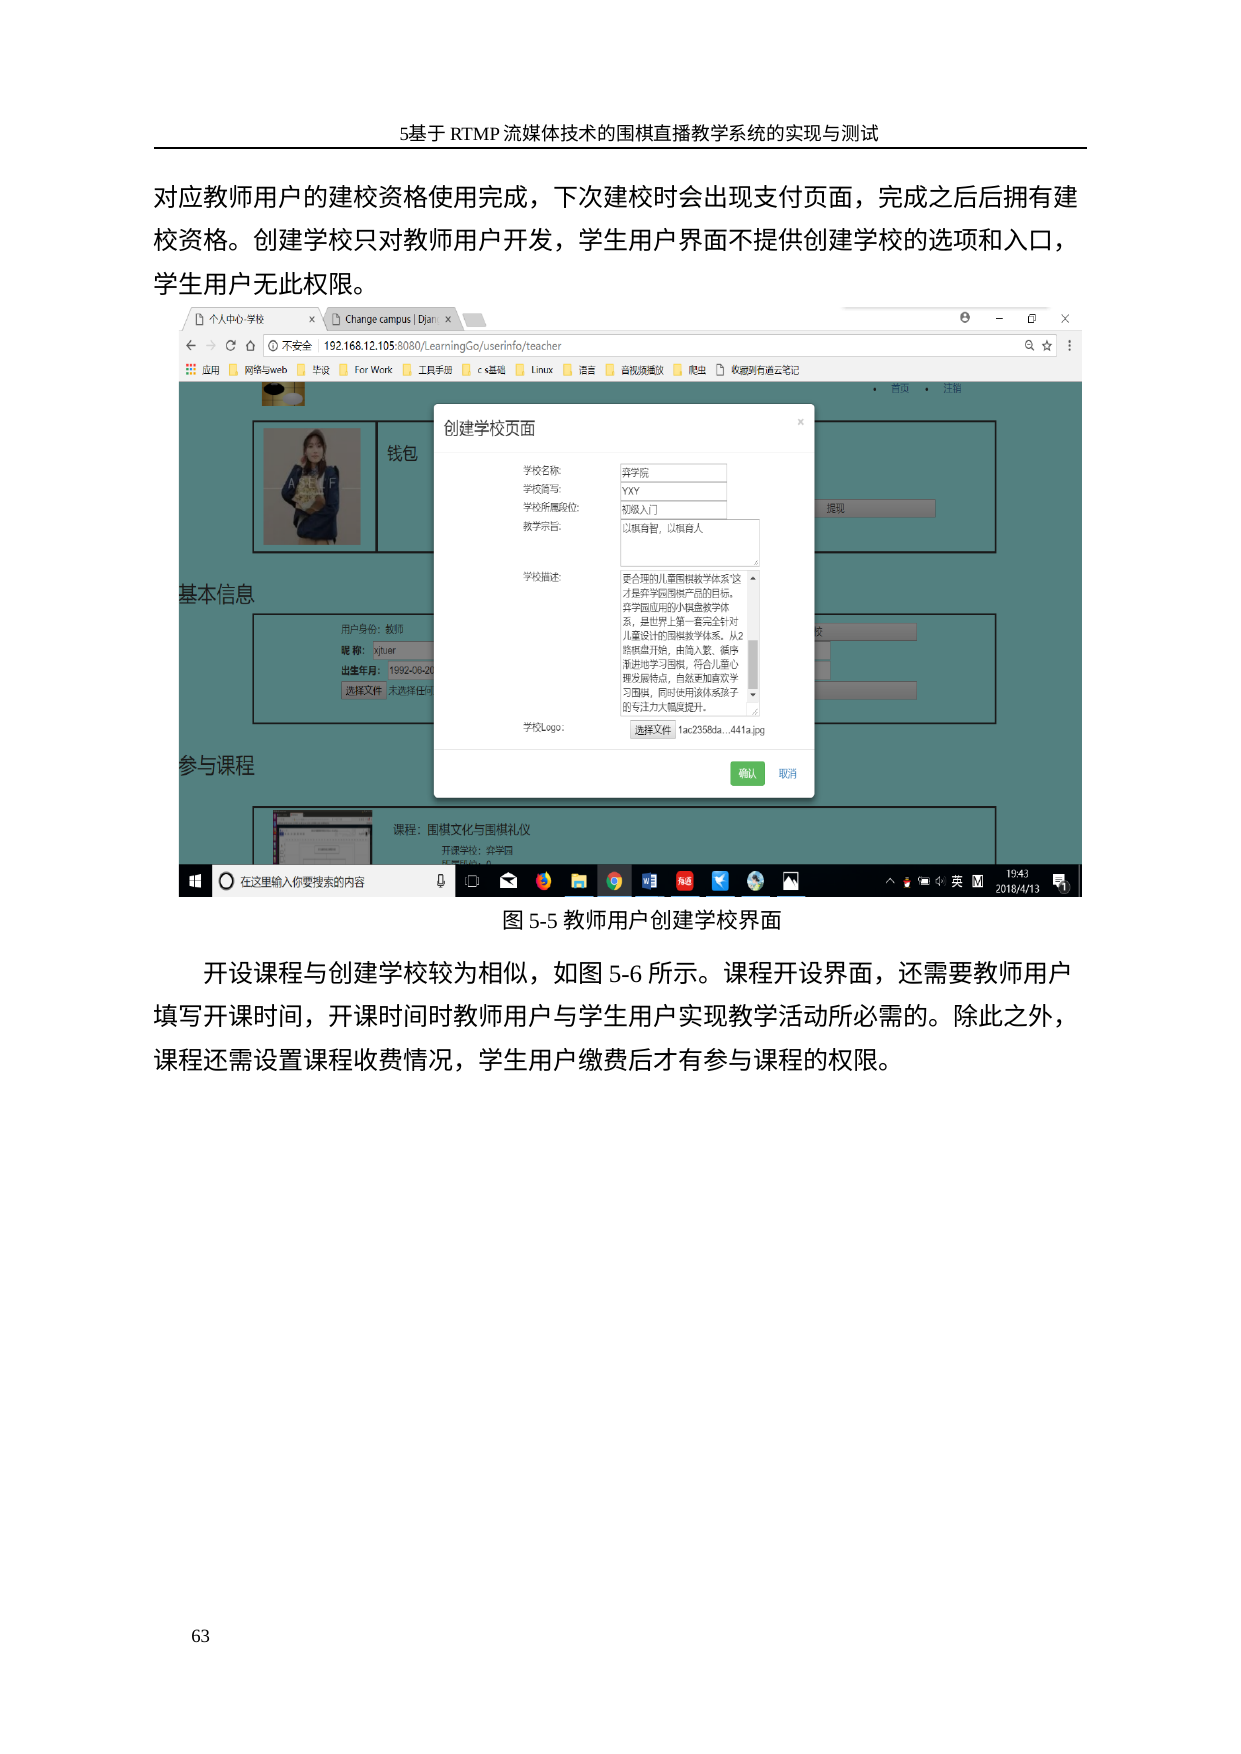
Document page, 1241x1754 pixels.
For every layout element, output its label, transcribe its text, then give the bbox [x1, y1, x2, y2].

text 图5-5 教师用户创建学校界面 [153, 903, 1087, 934]
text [153, 177, 1087, 300]
text 开设课程与创建学校较为相似，如图5-6 所示。课程开设界面，还需要教师用户填写开课时间，开课时间时教师用户与学生用户实现教学活动所必需的。除此之外，课程还需设置课程收费情况，学生用户缴费后才有参与课程的权限。 [153, 953, 1087, 1076]
picture [178, 307, 1082, 897]
